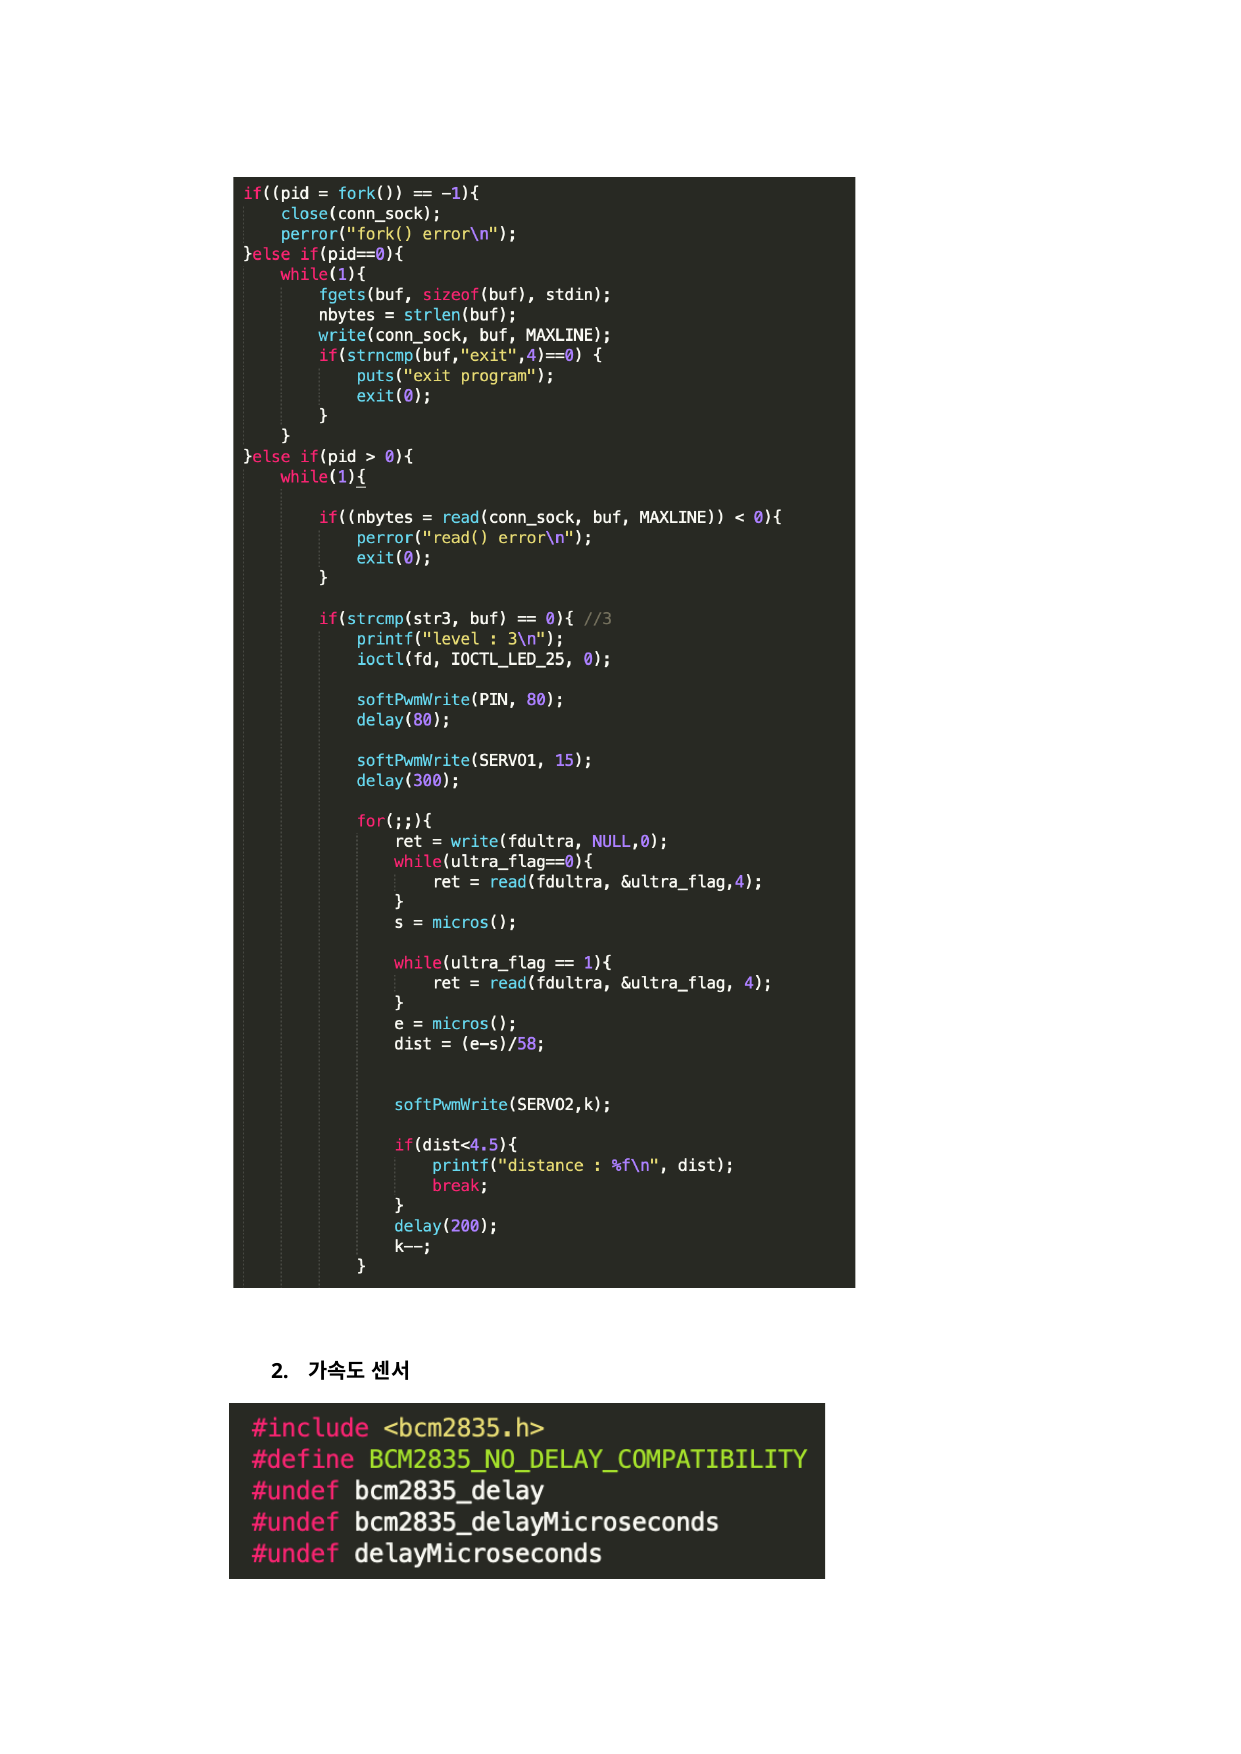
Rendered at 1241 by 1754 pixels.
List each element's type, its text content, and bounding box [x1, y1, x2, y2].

picture [233, 177, 856, 1288]
picture [229, 1403, 826, 1579]
list 가속도 센서 [271, 1354, 1090, 1384]
